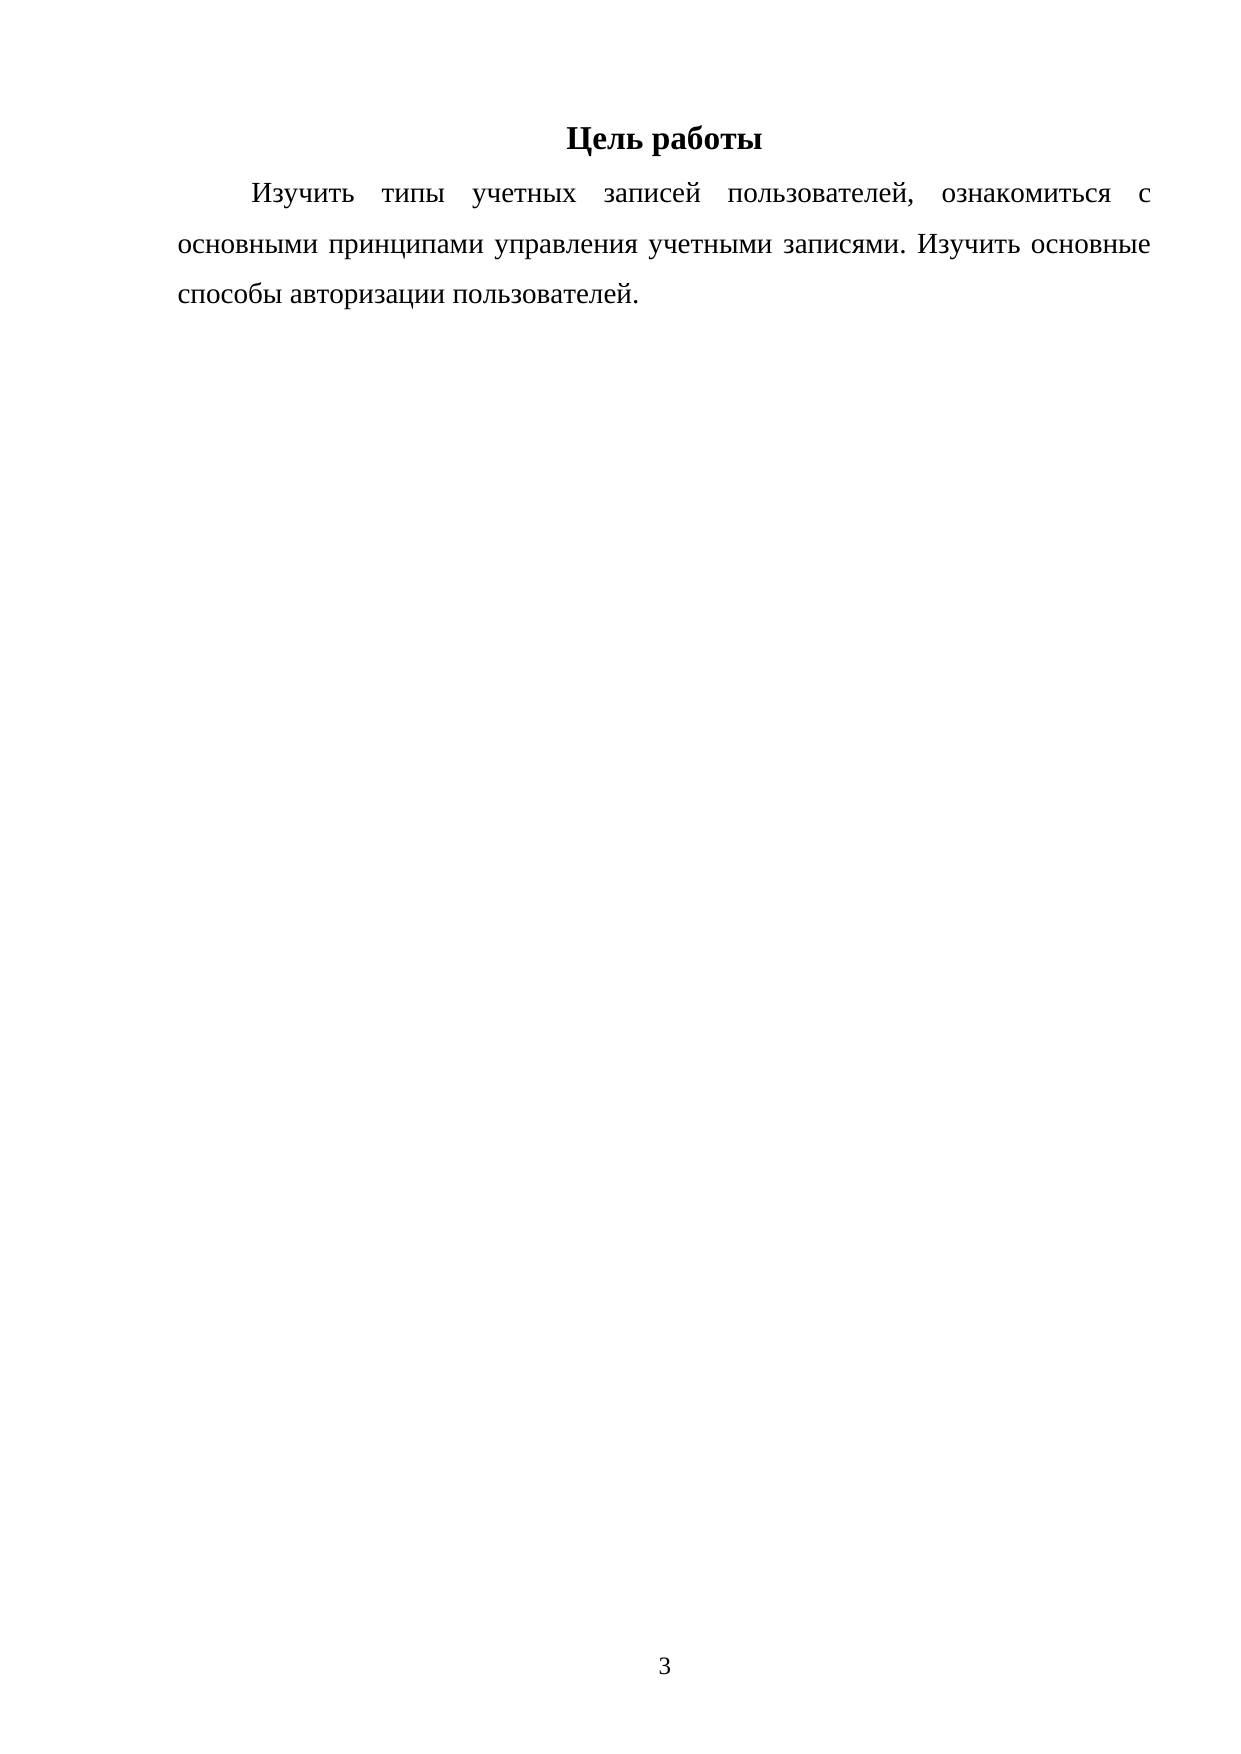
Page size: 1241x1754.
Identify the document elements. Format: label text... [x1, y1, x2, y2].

text Цель работы [177, 118, 1152, 156]
text Изучить типы учетных записей пользователей, ознакомиться с основными принципами управления учетными записями. Изучить основные способы авторизации пользователей. [177, 176, 1152, 310]
